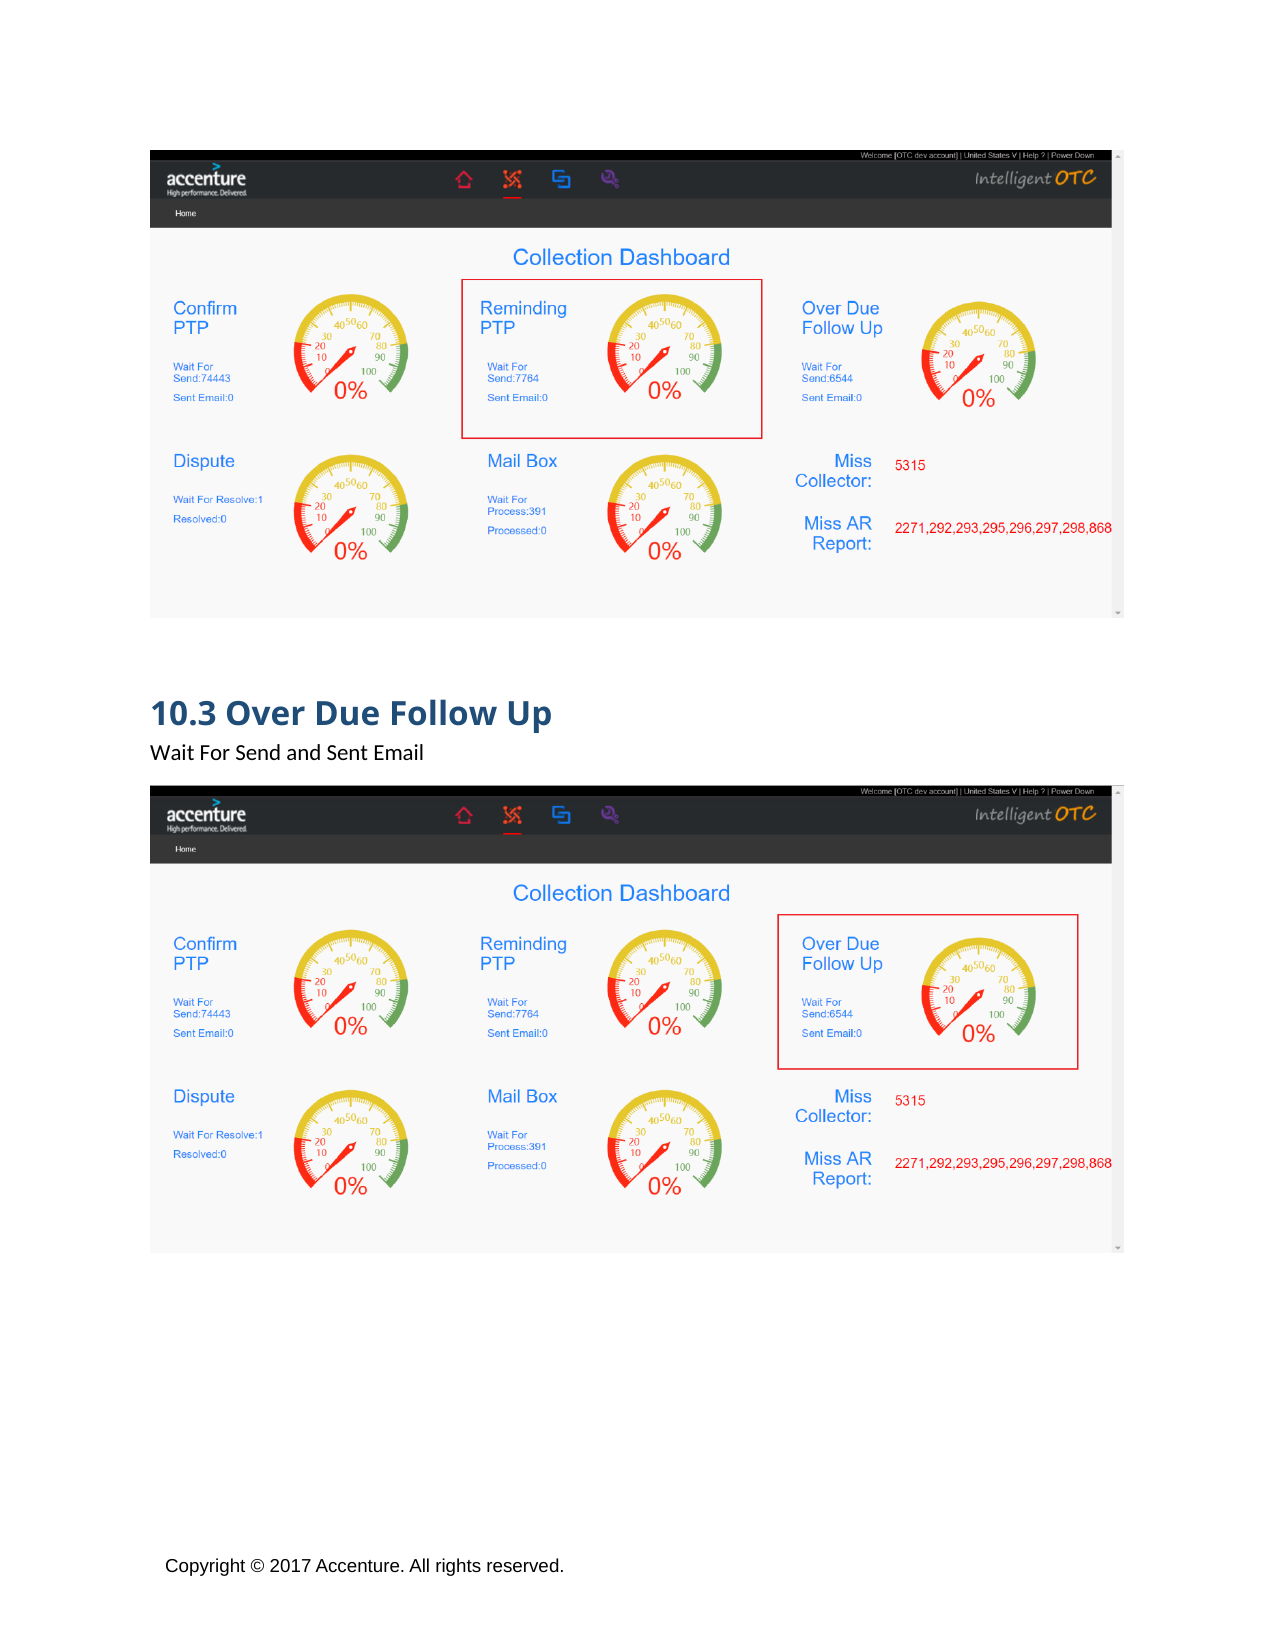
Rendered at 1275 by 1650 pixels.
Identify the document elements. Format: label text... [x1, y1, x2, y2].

subtitle Over Due Follow Up [150, 689, 1125, 735]
text Wait For Send and Sent Email [150, 738, 1125, 767]
picture [150, 785, 1124, 1253]
picture [150, 150, 1124, 618]
